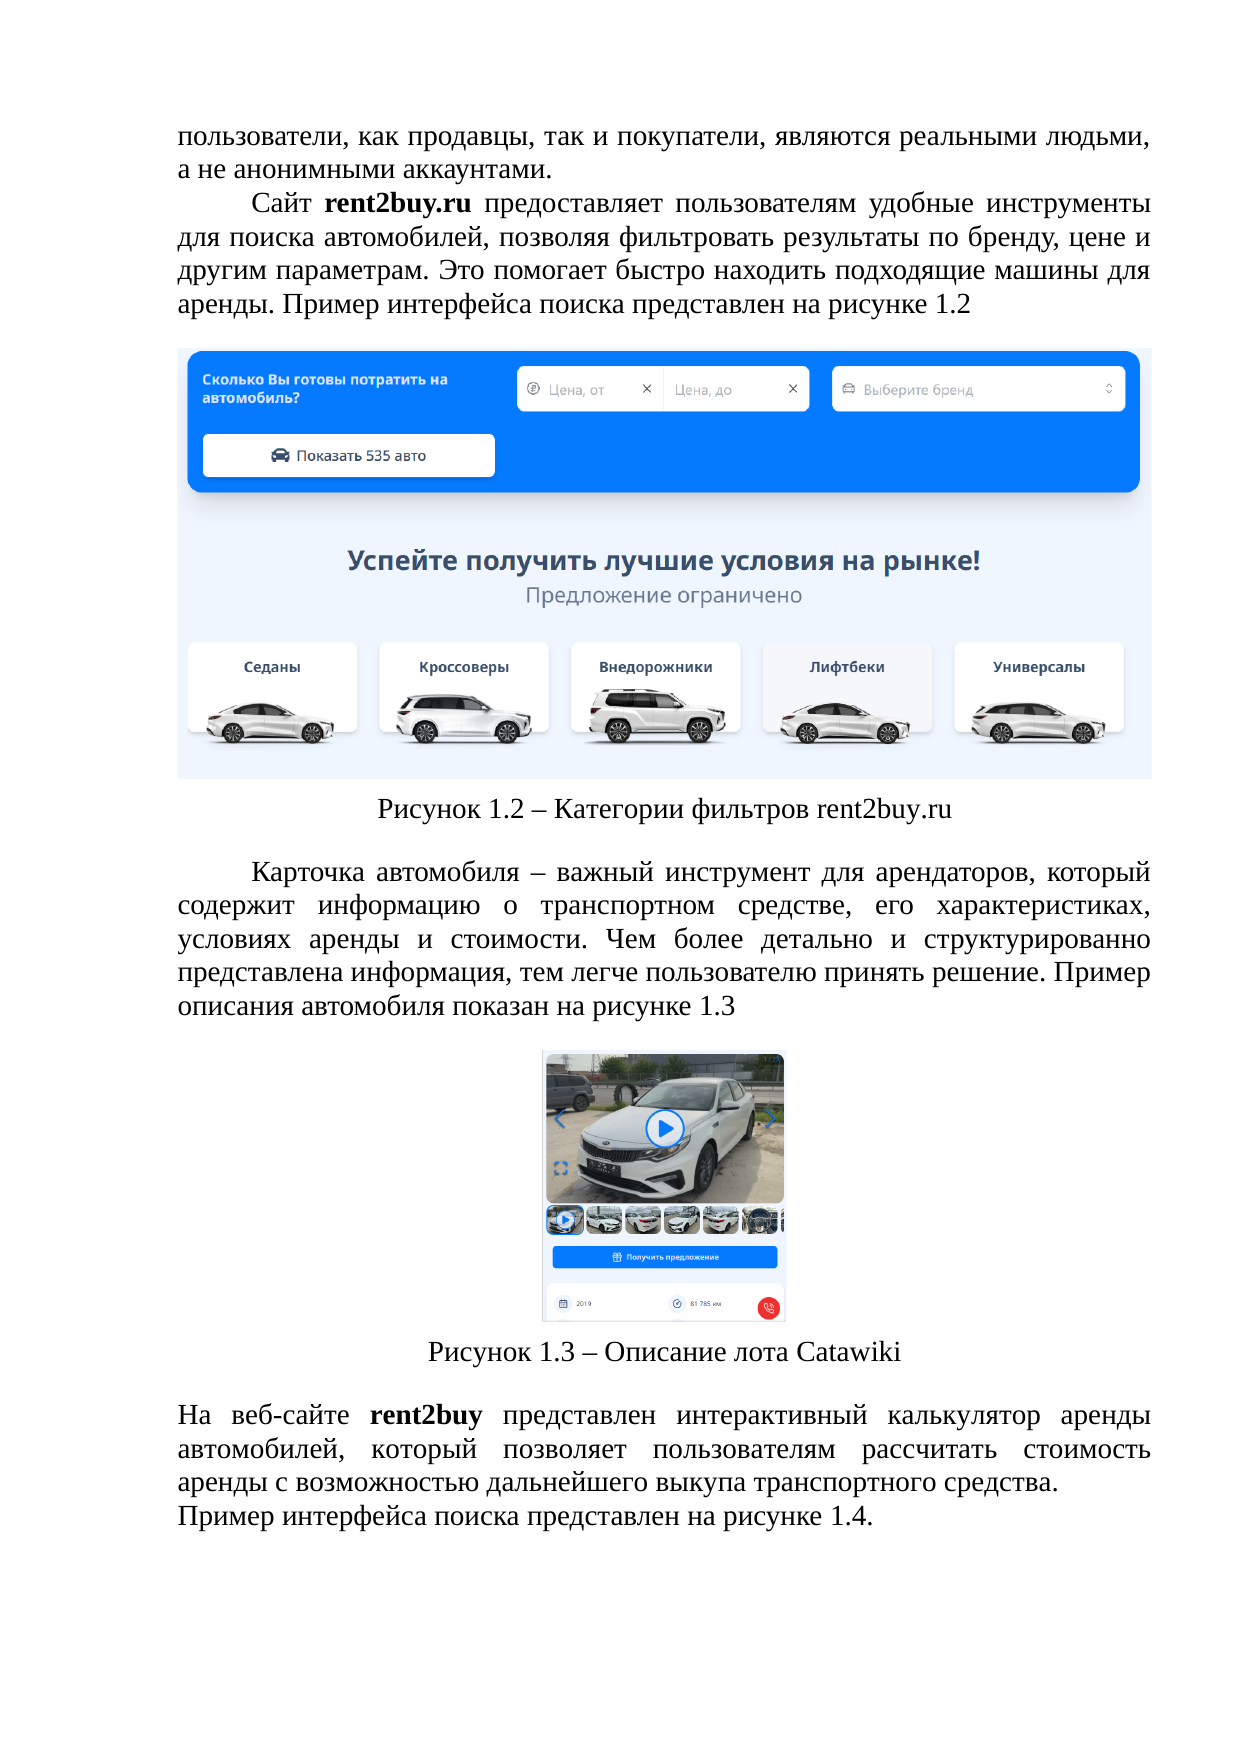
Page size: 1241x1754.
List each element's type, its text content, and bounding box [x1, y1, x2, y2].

text Карточка автомобиля – важный инструмент для арендаторов, который содержит информацию о транспортном средстве, его характеристиках, условиях аренды и стоимости. Чем более детально и структурированно представлена информация, тем легче пользователю принять решение. Пример описания автомобиля показан на рисунке 1.3 [177, 854, 1152, 1022]
text На веб-сайте rent2buy представлен интерактивный калькулятор аренды автомобилей, который позволяет пользователям рассчитать стоимость аренды с возможностью дальнейшего выкупа транспортного средства. [177, 1397, 1152, 1498]
text Пример интерфейса поиска представлен на рисунке 1.4. [177, 1498, 1152, 1531]
picture [177, 348, 1152, 779]
text Рисунок 1.2 – Категории фильтров rent2buy.ru [177, 791, 1152, 825]
text Рисунок 1.3 – Описание лота Catawiki [177, 1334, 1152, 1368]
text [177, 118, 1152, 185]
text Сайт rent2buy.ru предоставляет пользователям удобные инструменты для поиска автомобилей, позволяя фильтровать результаты по бренду, цене и другим параметрам. Это помогает быстро находить подходящие машины для аренды. Пример интерфейса поиска представлен на рисунке 1.2 [177, 185, 1152, 319]
picture [542, 1050, 787, 1322]
